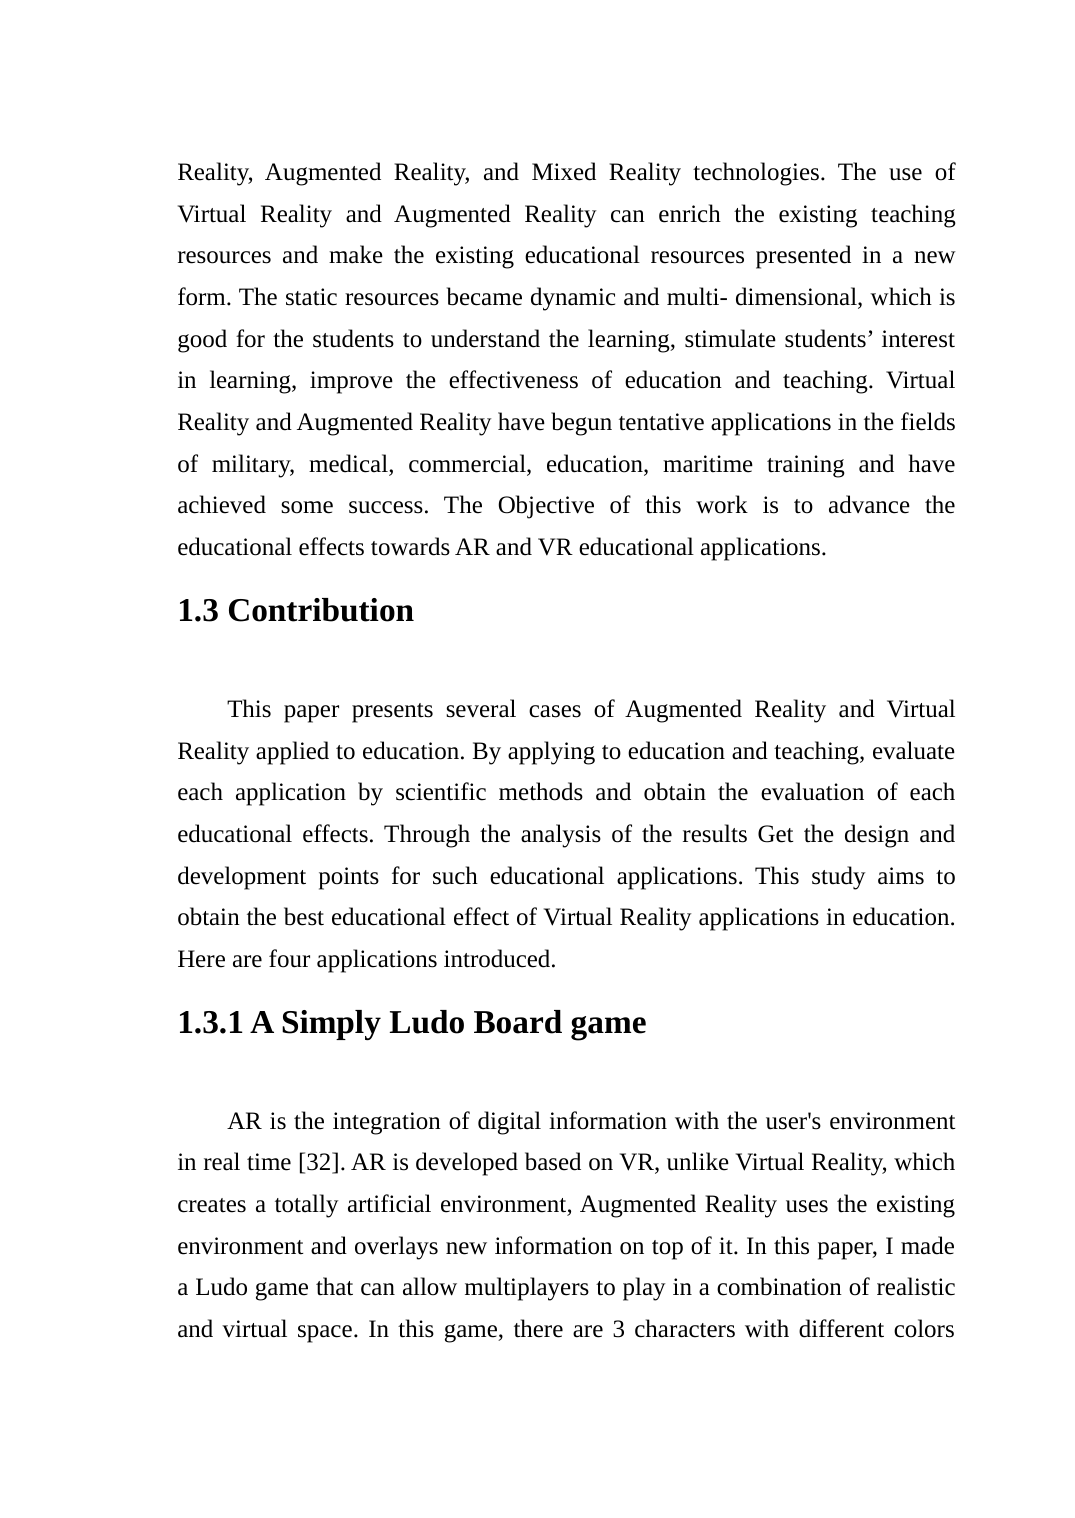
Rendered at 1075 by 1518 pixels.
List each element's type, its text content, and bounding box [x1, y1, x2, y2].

text 1.3 Contribution [177, 591, 956, 629]
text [177, 1096, 956, 1346]
text 1.3.1 A Simply Ludo Board game [177, 1003, 956, 1041]
text This paper presents several cases of Augmented Reality and Virtual Reality applied to education. By applying to education and teaching, evaluate each application by scientific methods and obtain the evaluation of each educational effects. Through the analysis of the results Get the design and development points for such educational applications. This study aims to obtain the best educational effect of Virtual Reality applications in education. Here are four applications introduced. [177, 684, 956, 976]
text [177, 147, 956, 564]
